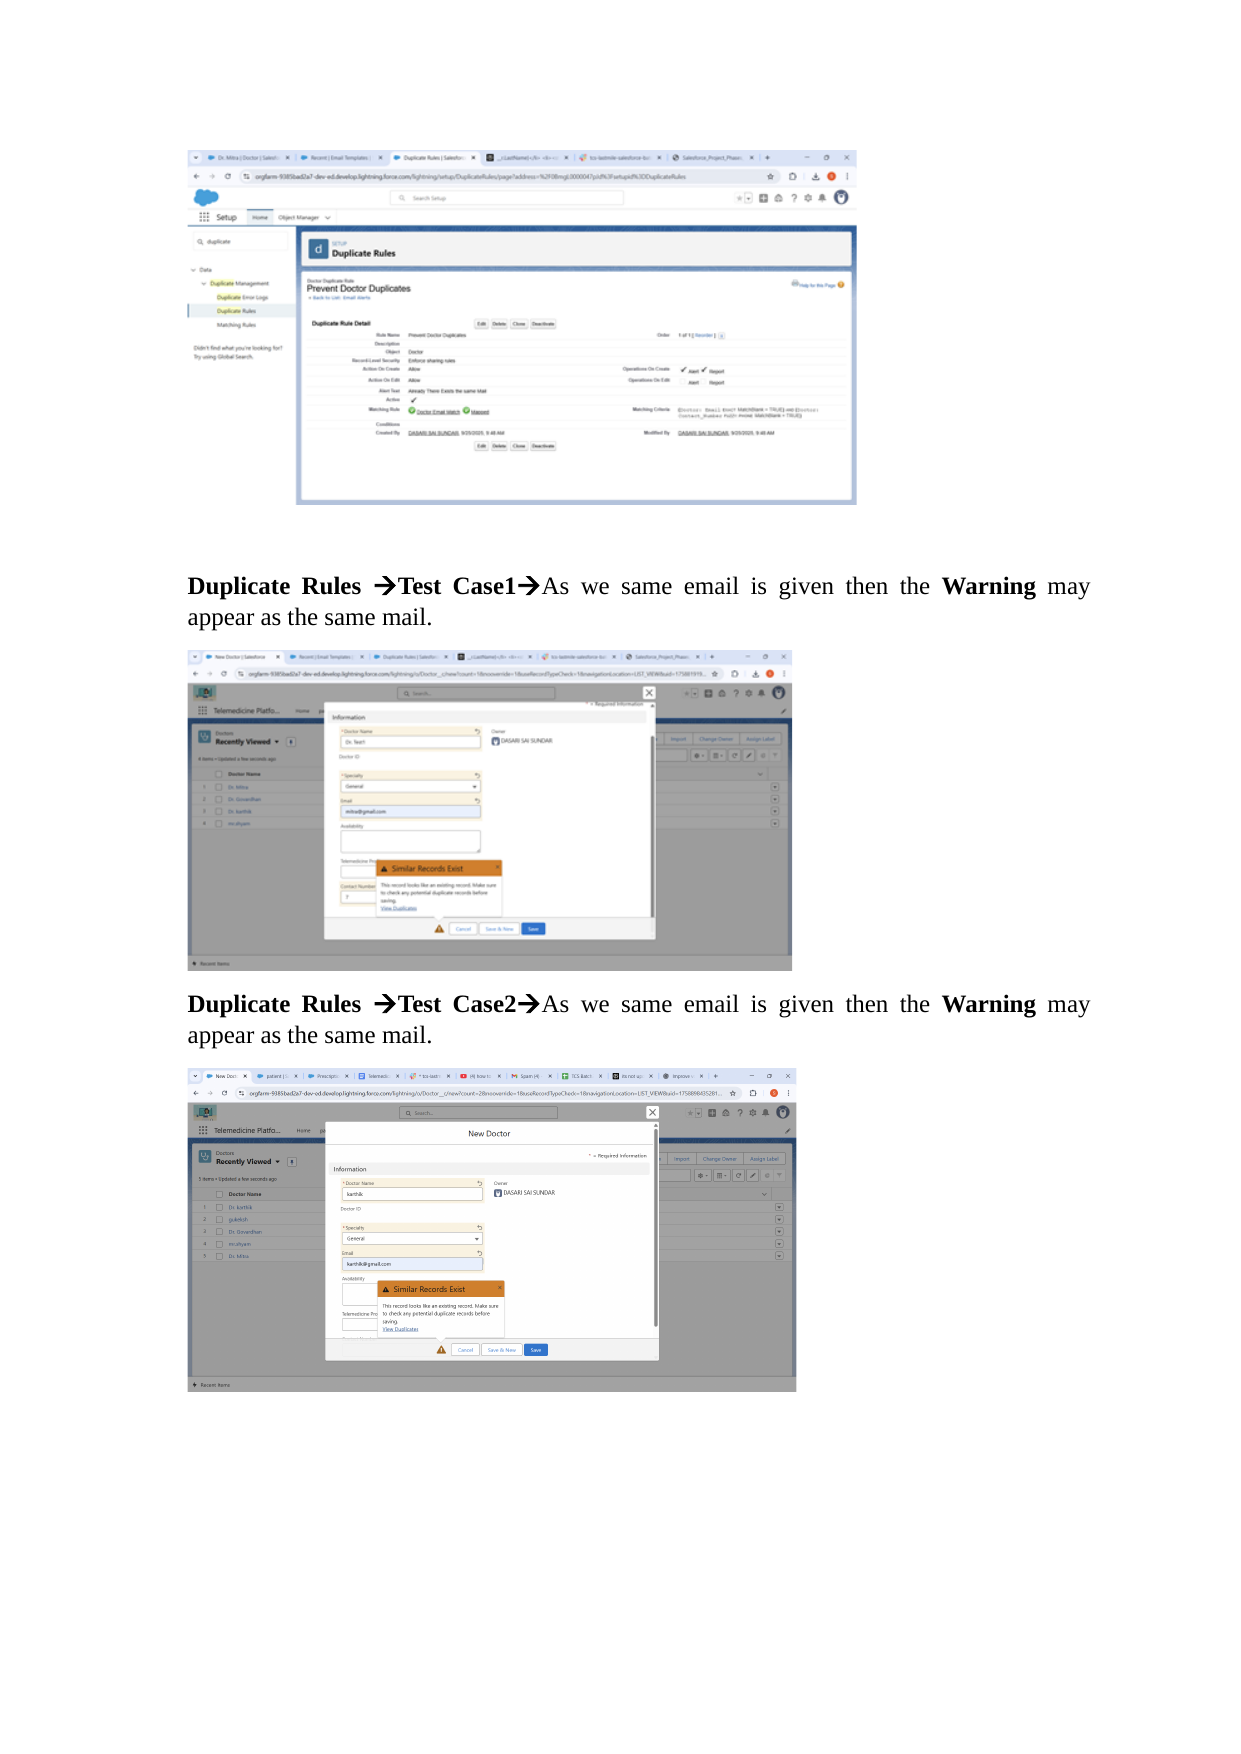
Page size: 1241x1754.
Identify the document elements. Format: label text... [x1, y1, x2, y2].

list Duplicate Rules Test Case2As we same email is given then the Warning may appear as the same mail. [187, 989, 1090, 1049]
picture [187, 1068, 797, 1392]
picture [187, 650, 793, 971]
list Duplicate Rules Test Case1As we same email is given then the Warning may appear as the same mail. [187, 571, 1090, 631]
picture [187, 150, 857, 505]
